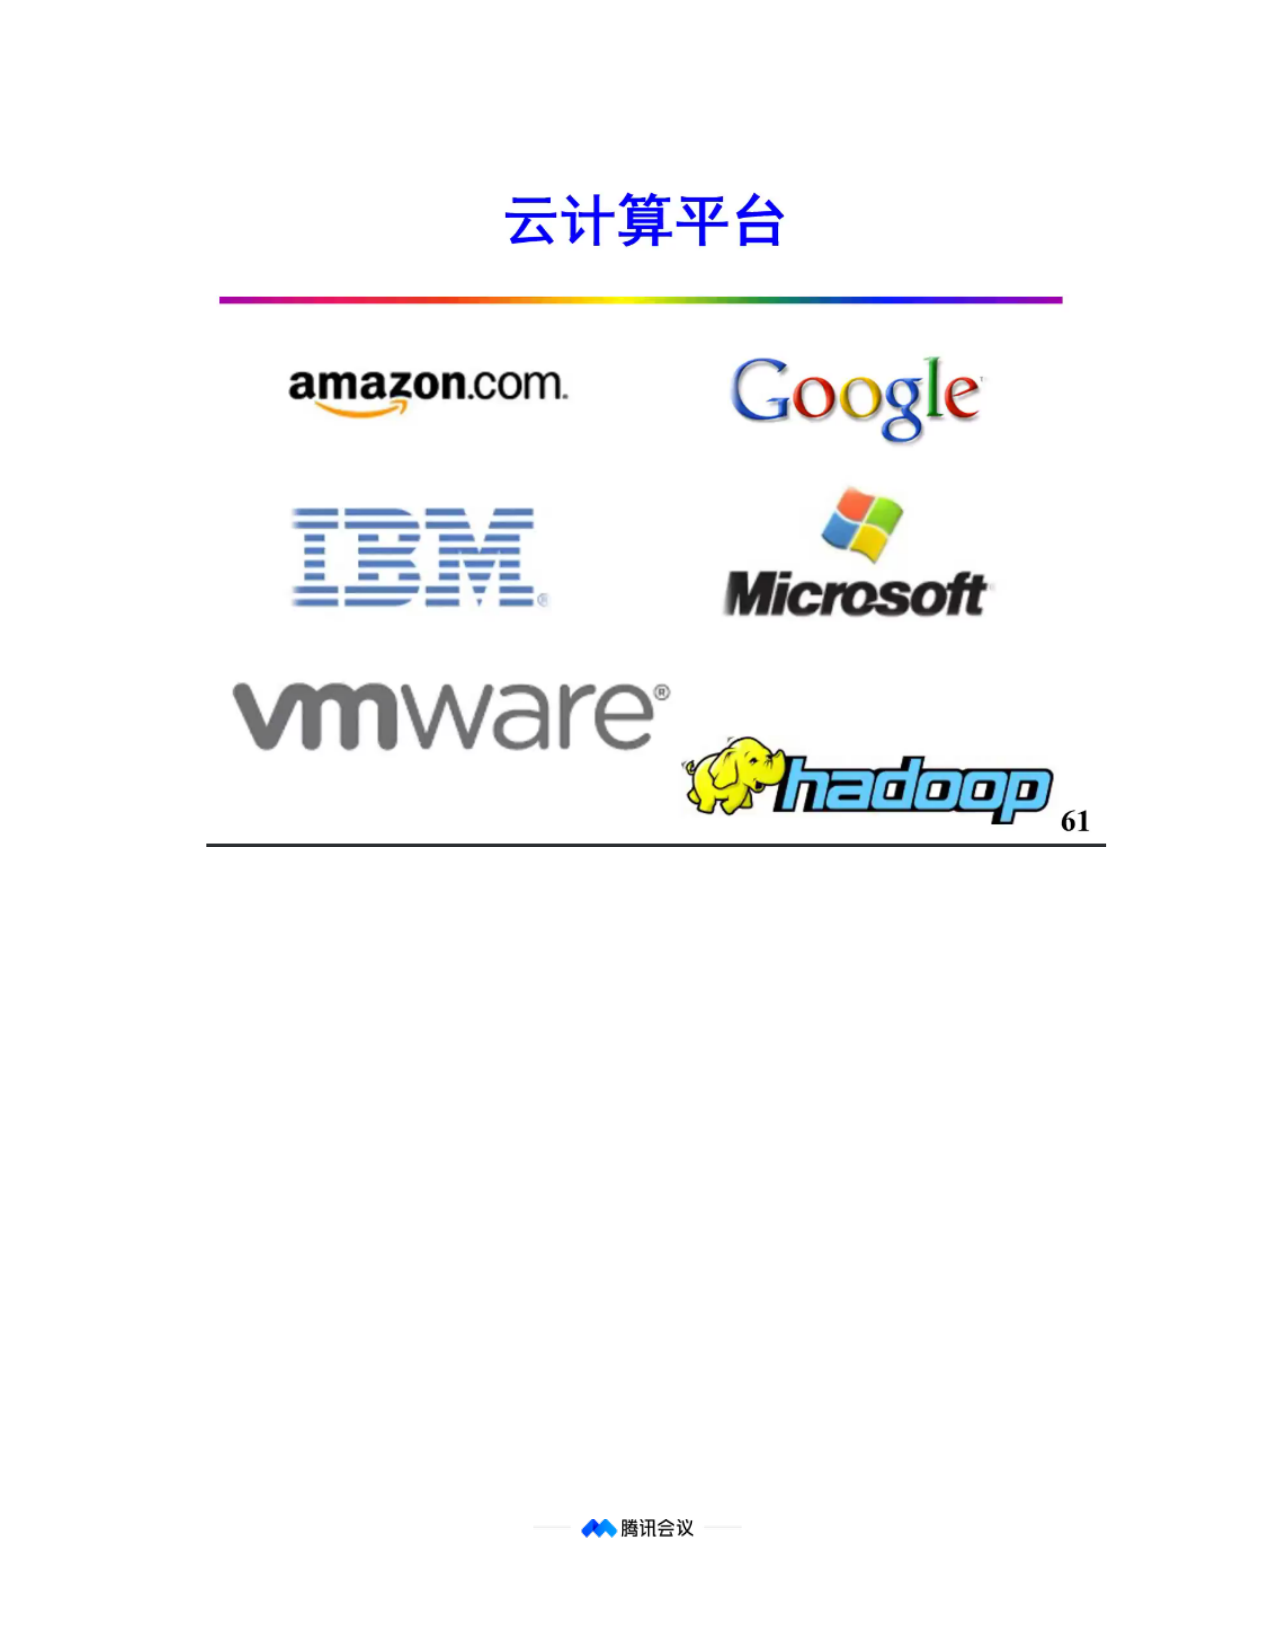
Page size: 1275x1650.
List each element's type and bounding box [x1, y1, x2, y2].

picture [206, 150, 1107, 847]
picture [533, 1519, 742, 1538]
